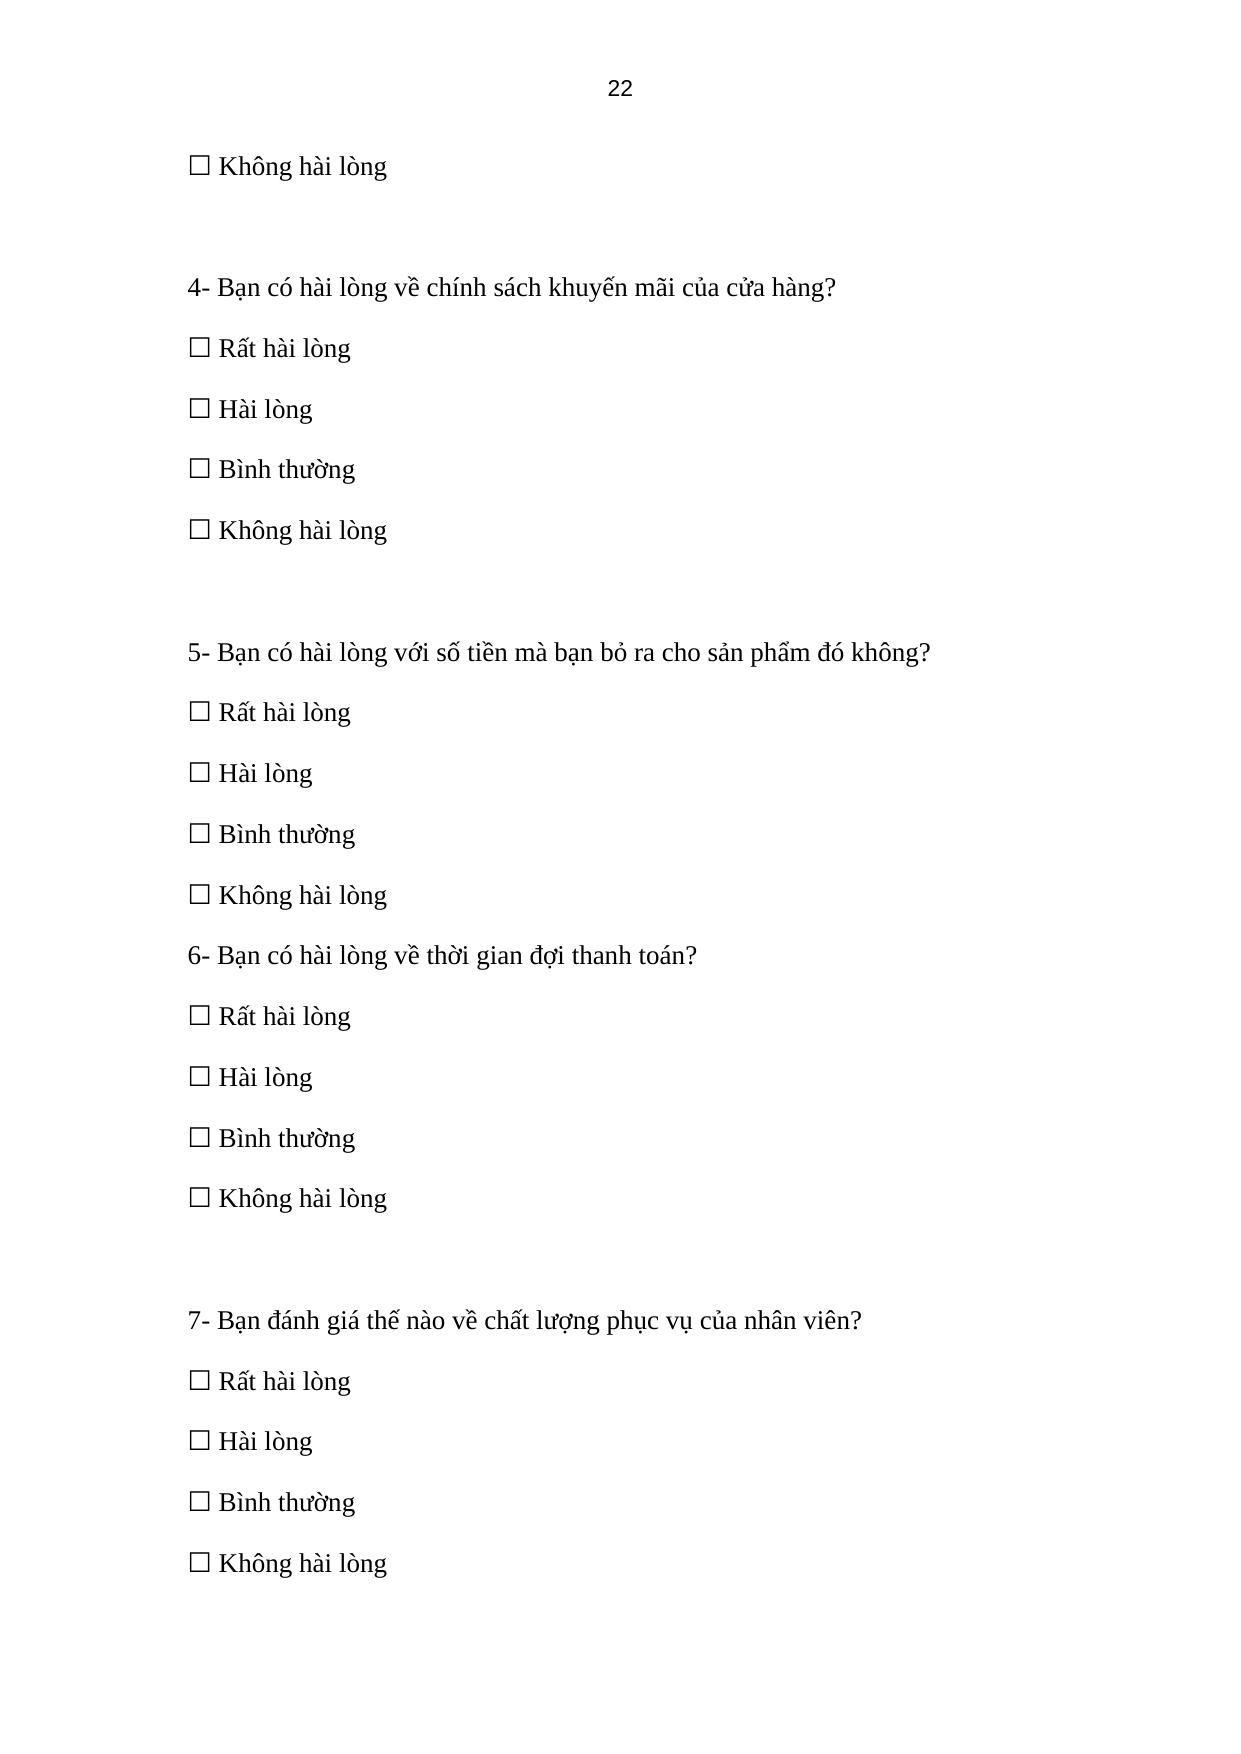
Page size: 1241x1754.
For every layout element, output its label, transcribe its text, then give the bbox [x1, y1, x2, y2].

text ☐ Rất hài lòng [187, 1000, 1090, 1031]
text ☐ Rất hài lòng [187, 332, 1090, 363]
text ☐ Không hài lòng [187, 1547, 1090, 1578]
text ☐ Bình thường [187, 1122, 1090, 1153]
text 7- Bạn đánh giá thế nào về chất lượng phục vụ của nhân viên? [187, 1304, 1090, 1335]
text ☐ Hài lòng [187, 757, 1090, 788]
text ☐ Bình thường [187, 818, 1090, 849]
text ☐ Rất hài lòng [187, 1364, 1090, 1396]
text 4- Bạn có hài lòng về chính sách khuyến mãi của cửa hàng? [187, 271, 1090, 303]
text ☐ Hài lòng [187, 393, 1090, 424]
text ☐ Hài lòng [187, 1425, 1090, 1456]
text ☐ Không hài lòng [187, 150, 1090, 181]
text ☐ Bình thường [187, 454, 1090, 485]
text ☐ Bình thường [187, 1486, 1090, 1517]
text 5- Bạn có hài lòng với số tiền mà bạn bỏ ra cho sản phẩm đó không? [187, 636, 1090, 667]
text ☐ Không hài lòng [187, 1182, 1090, 1213]
text ☐ Không hài lòng [187, 879, 1090, 910]
text ☐ Rất hài lòng [187, 697, 1090, 728]
text ☐ Hài lòng [187, 1061, 1090, 1092]
text ☐ Không hài lòng [187, 514, 1090, 546]
text 6- Bạn có hài lòng về thời gian đợi thanh toán? [187, 939, 1090, 971]
